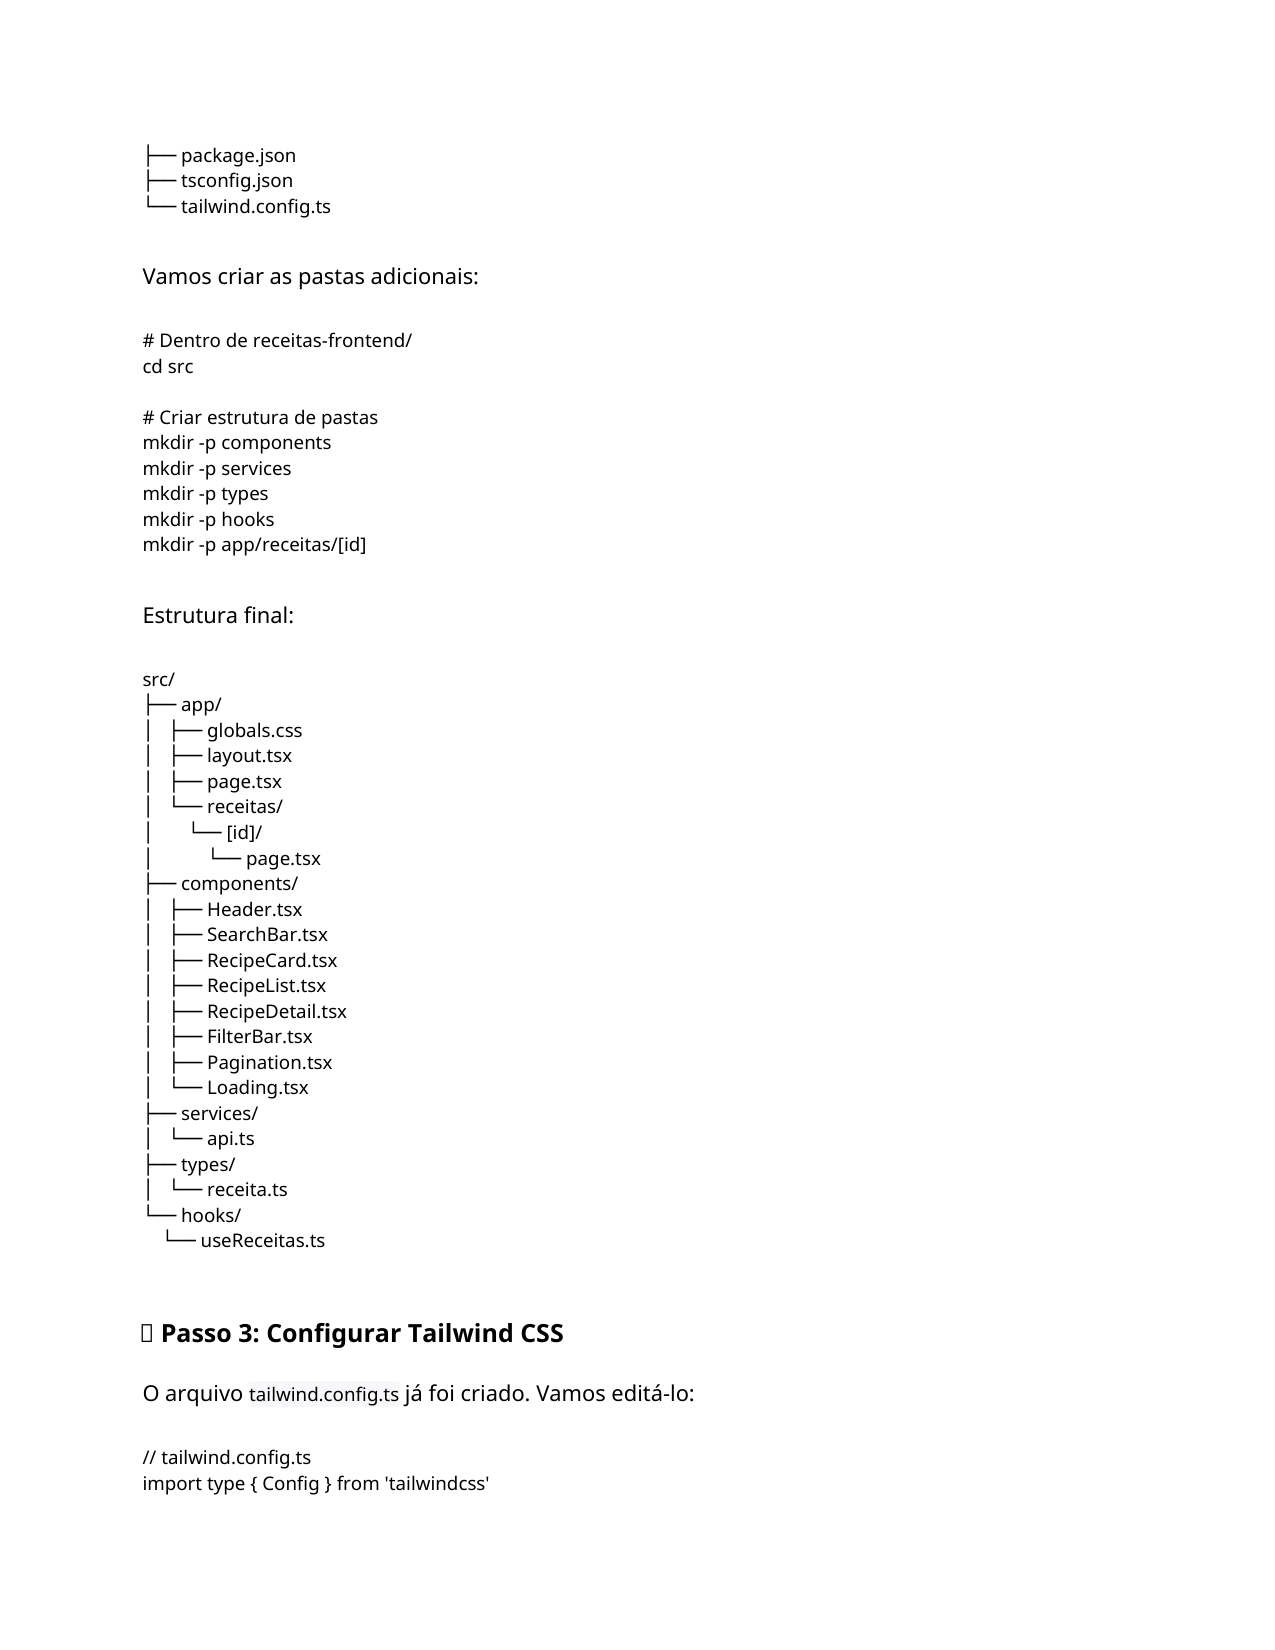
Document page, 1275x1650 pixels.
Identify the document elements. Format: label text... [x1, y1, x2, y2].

text O arquivo tailwind.config.ts já foi criado. Vamos editá-lo: [142, 1378, 1133, 1407]
text Estrutura final: [142, 599, 1133, 629]
text Vamos criar as pastas adicionais: [142, 261, 1133, 291]
text 🎨 Passo 3: Configurar Tailwind CSS [139, 1316, 1133, 1350]
